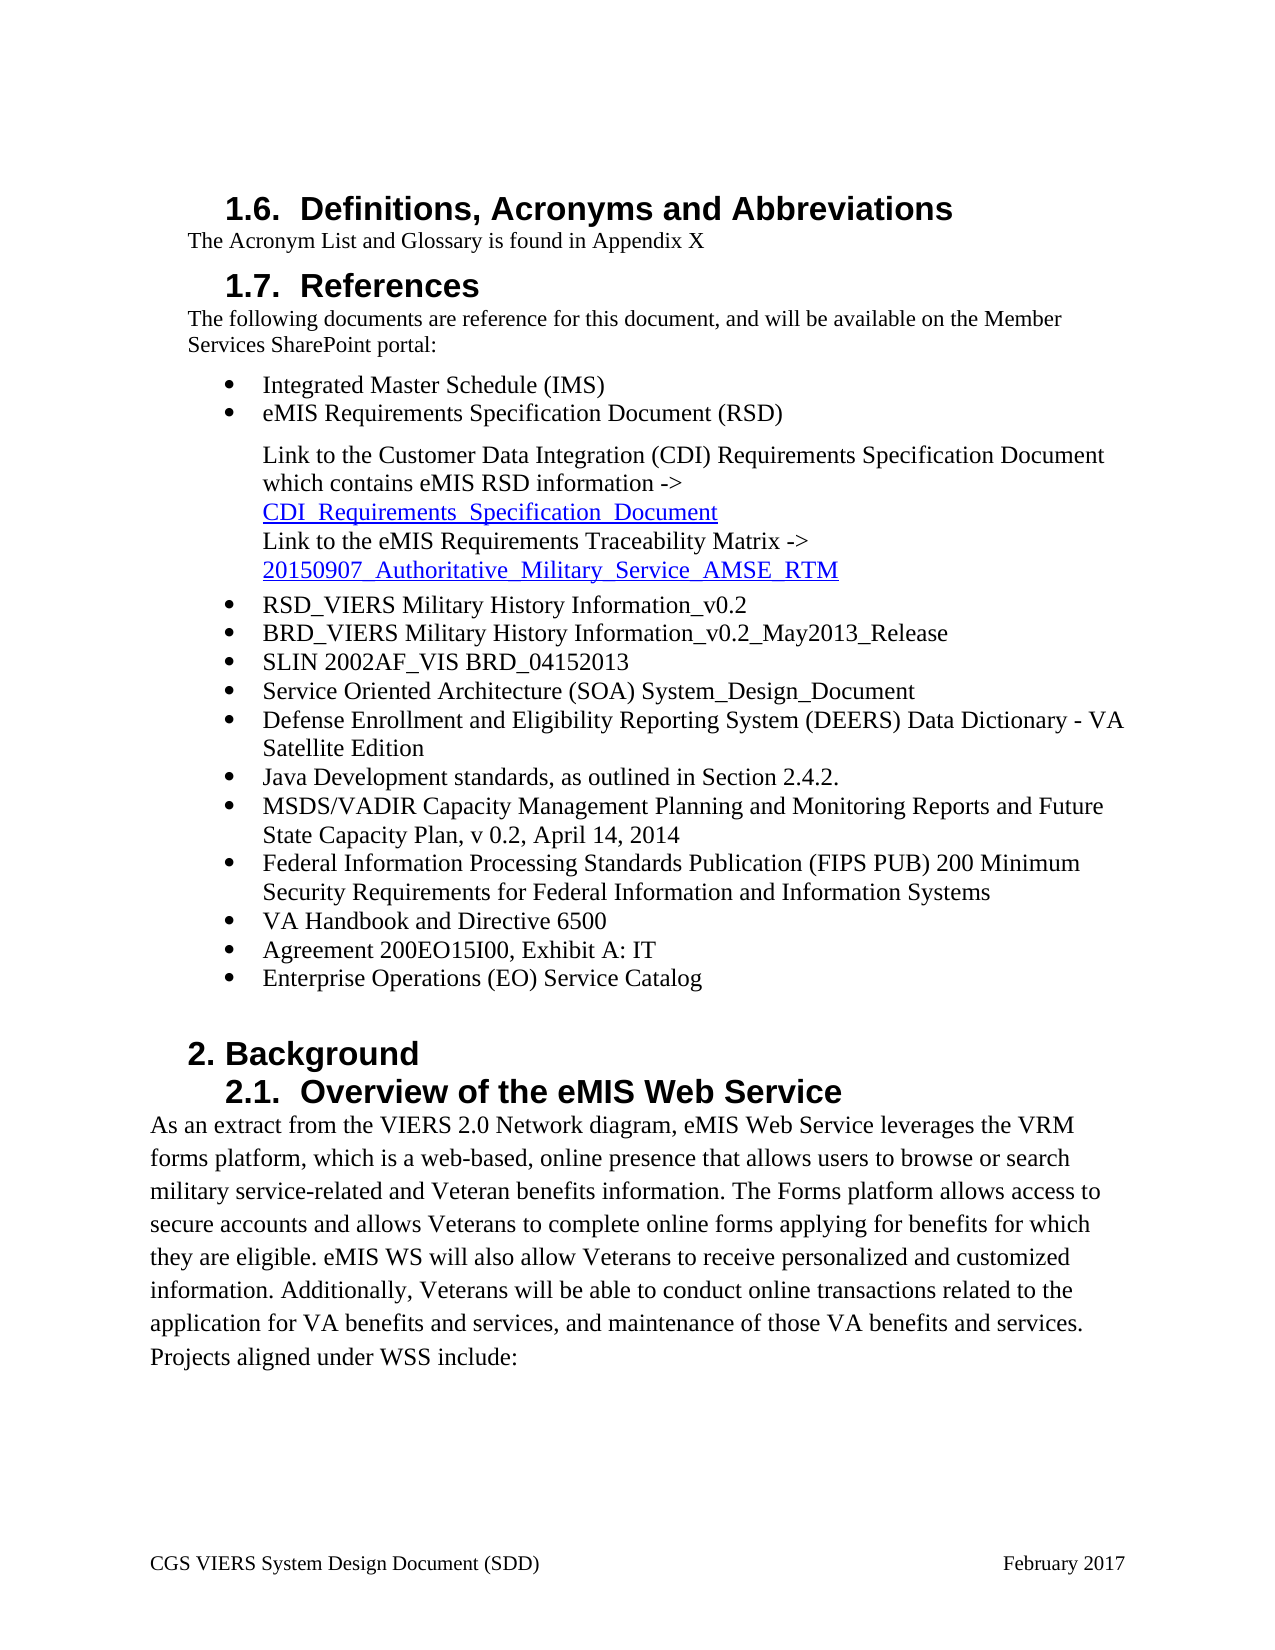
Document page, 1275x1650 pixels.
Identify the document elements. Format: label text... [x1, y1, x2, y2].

list eMIS Requirements Specification Document (RSD) [225, 398, 1125, 427]
list MSDS/VADIR Capacity Management Planning and Monitoring Reports and Future State Capacity Plan, v 0.2, April 14, 2014 [225, 791, 1125, 848]
list Overview of the eMIS Web Service [225, 1072, 1125, 1110]
list Agreement 200EO15I00, Exhibit A: IT [225, 935, 1125, 963]
list Background [187, 1033, 1125, 1072]
list VA Handbook and Directive 6500 [225, 906, 1125, 935]
list SLIN 2002AF_VIS BRD_04152013 [225, 647, 1125, 676]
list Integrated Master Schedule (IMS) [225, 370, 1125, 398]
text The Acronym List and Glossary is found in Appendix X [187, 227, 1125, 254]
list Definitions, Acronyms and Abbreviations [225, 189, 1125, 227]
list RSD_VIERS Military History Information_v0.2 [225, 590, 1125, 618]
text The following documents are reference for this document, and will be available on the Member Services SharePoint portal: [187, 304, 1125, 357]
list References [225, 266, 1125, 304]
list Defense Enrollment and Eligibility Reporting System (DEERS) Data Dictionary - VA Satellite Edition [225, 705, 1125, 762]
text Link to the Customer Data Integration (CDI) Requirements Specification Document which contains eMIS RSD information -> CDI_Requirements_Specification_Document [262, 440, 1125, 526]
list Java Development standards, as outlined in Section 2.4.2. [225, 762, 1125, 791]
text Link to the eMIS Requirements Traceability Matrix -> 20150907_Authoritative_Military_Service_AMSE_RTM [262, 526, 1125, 583]
list Federal Information Processing Standards Publication (FIPS PUB) 200 Minimum Security Requirements for Federal Information and Information Systems [225, 848, 1125, 906]
text As an extract from the VIERS 2.0 Network diagram, eMIS Web Service leverages the VRM forms platform, which is a web-based, online presence that allows users to browse or search military service-related and Veteran benefits information. The Forms platform allows access to secure accounts and allows Veterans to complete online forms applying for benefits for which they are eligible. eMIS WS will also allow Veterans to receive personalized and customized information. Additionally, Veterans will be able to conduct online transactions related to the application for VA benefits and services, and maintenance of those VA benefits and services. Projects aligned under WSS include: [150, 1110, 1125, 1370]
list Enterprise Operations (EO) Service Catalog [225, 963, 1125, 992]
list Service Oriented Architecture (SOA) System_Design_Document [225, 676, 1125, 705]
list BRD_VIERS Military History Information_v0.2_May2013_Release [225, 618, 1125, 647]
